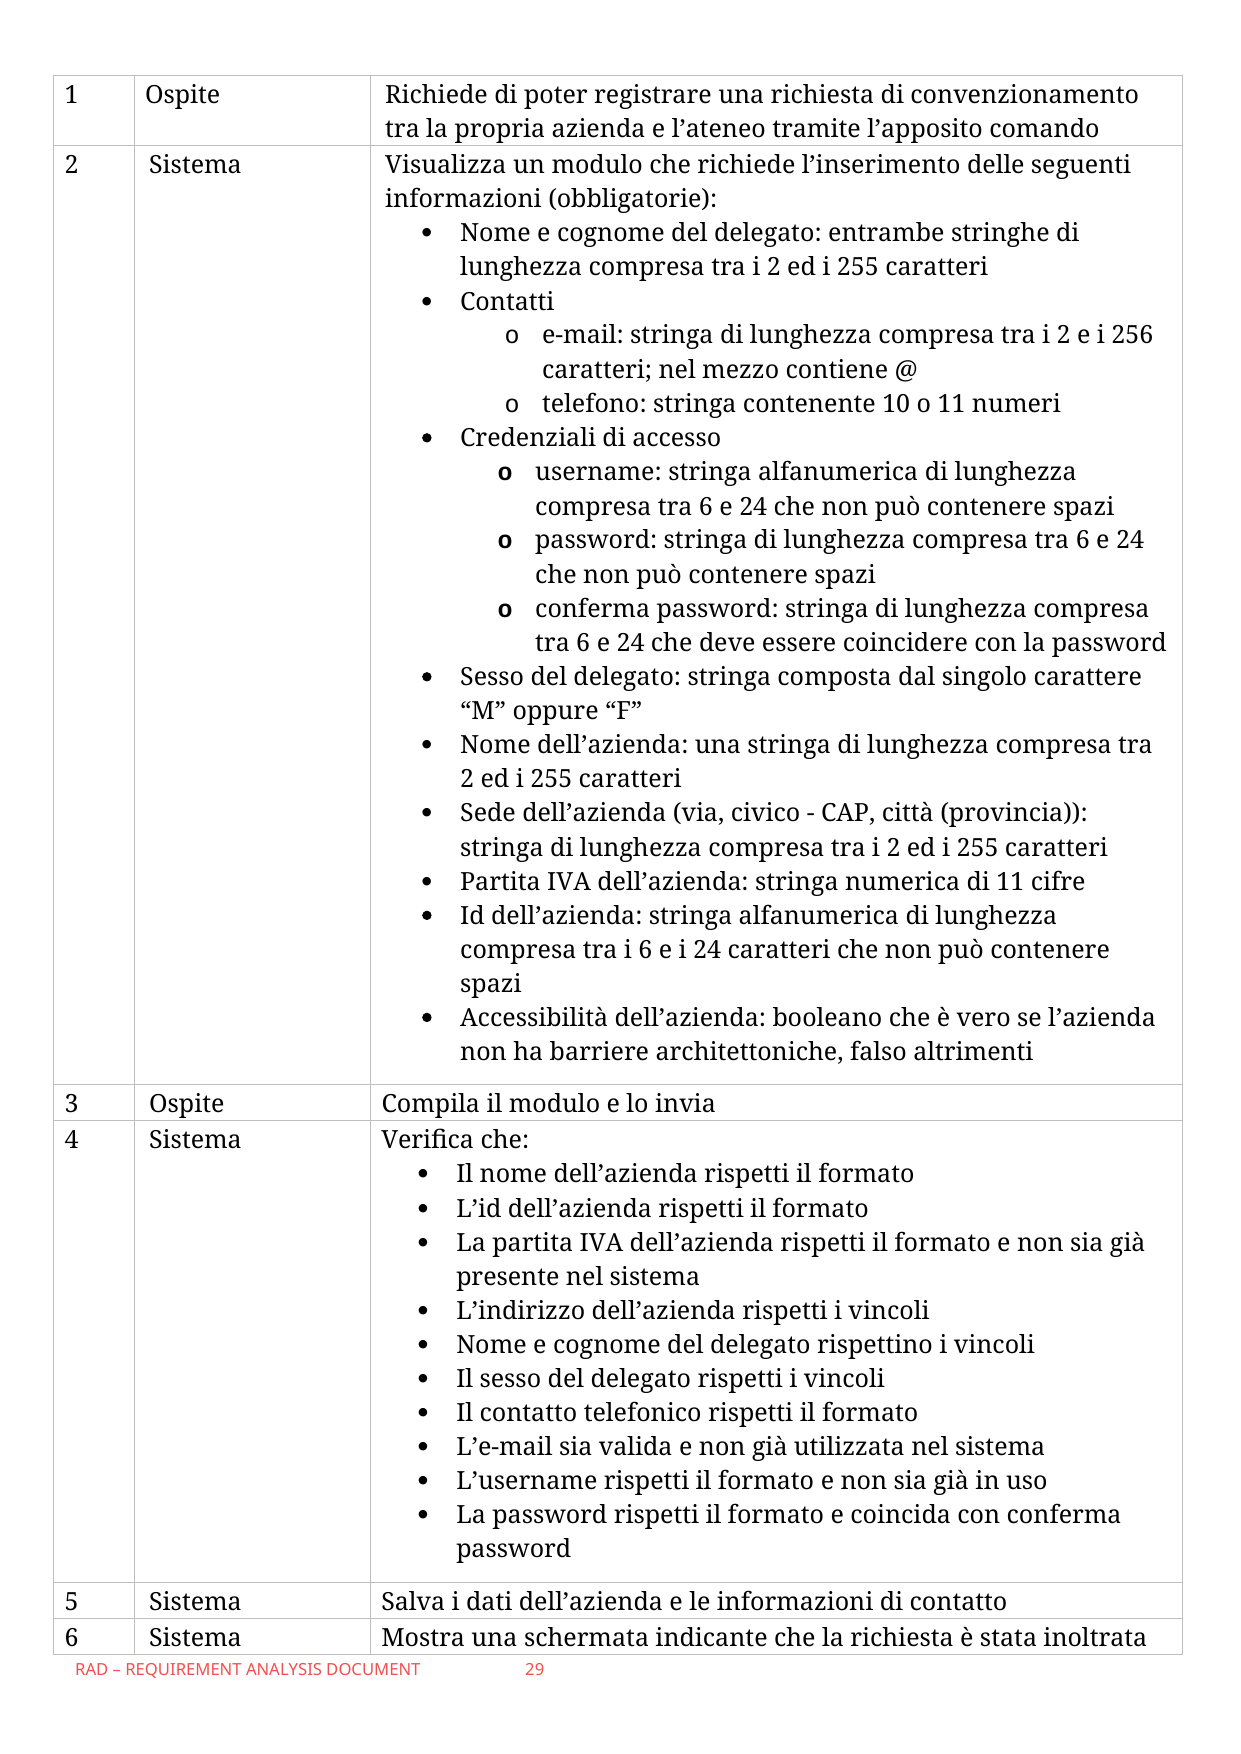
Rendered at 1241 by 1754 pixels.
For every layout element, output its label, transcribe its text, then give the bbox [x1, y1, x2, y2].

table_cell 3 [54, 1085, 134, 1120]
table_cell Compila il modulo e lo invia [371, 1085, 1182, 1120]
table_cell Sistema [135, 1619, 370, 1653]
table_cell Ospite [135, 76, 370, 145]
table_cell 4 [54, 1121, 134, 1582]
table_cell Richiede di poter registrare una richiesta di convenzionamento tra la propria azienda e l’ateneo tramite l’apposito comando [371, 76, 1182, 145]
table_cell Ospite [135, 1085, 370, 1120]
table_cell Sistema [135, 146, 370, 1084]
table_cell Sistema [135, 1583, 370, 1617]
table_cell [371, 1619, 1182, 1653]
table_cell 6 [54, 1619, 134, 1653]
table_cell Verifica che: Il nome dell’azienda rispetti il formato L’id dell’azienda rispetti il formato La partita IVA dell’azienda rispetti il formato e non sia già presente nel sistema L’indirizzo dell’azienda rispetti i vincoli Nome e cognome del delegato rispettino i vincoli Il sesso del delegato rispetti i vincoli Il contatto telefonico rispetti il formato L’e-mail sia valida e non già utilizzata nel sistema L’username rispetti il formato e non sia già in uso La password rispetti il formato e coincida con conferma password [371, 1121, 1182, 1582]
table_cell Visualizza un modulo che richiede l’inserimento delle seguenti informazioni (obbligatorie): Nome e cognome del delegato: entrambe stringhe di lunghezza compresa tra i 2 ed i 255 caratteri Contatti e-mail: stringa di lunghezza compresa tra i 2 e i 256 caratteri; nel mezzo contiene @ telefono: stringa contenente 10 o 11 numeri Credenziali di accesso username: stringa alfanumerica di lunghezza compresa tra 6 e 24 che non può contenere spazi password: stringa di lunghezza compresa tra 6 e 24 che non può contenere spazi conferma password: stringa di lunghezza compresa tra 6 e 24 che deve essere coincidere con la password Sesso del delegato: stringa composta dal singolo carattere “M” oppure “F” Nome dell’azienda: una stringa di lunghezza compresa tra 2 ed i 255 caratteri Sede dell’azienda (via, civico - CAP, città (provincia)): stringa di lunghezza compresa tra i 2 ed i 255 caratteri Partita IVA dell’azienda: stringa numerica di 11 cifre Id dell’azienda: stringa alfanumerica di lunghezza compresa tra i 6 e i 24 caratteri che non può contenere spazi Accessibilità dell’azienda: booleano che è vero se l’azienda non ha barriere architettoniche, falso altrimenti [371, 146, 1182, 1084]
table_cell 5 [54, 1583, 134, 1617]
table_cell Salva i dati dell’azienda e le informazioni di contatto [371, 1583, 1182, 1617]
table_cell 2 [54, 146, 134, 1084]
table_cell Sistema [135, 1121, 370, 1582]
table_cell 1 [54, 76, 134, 145]
